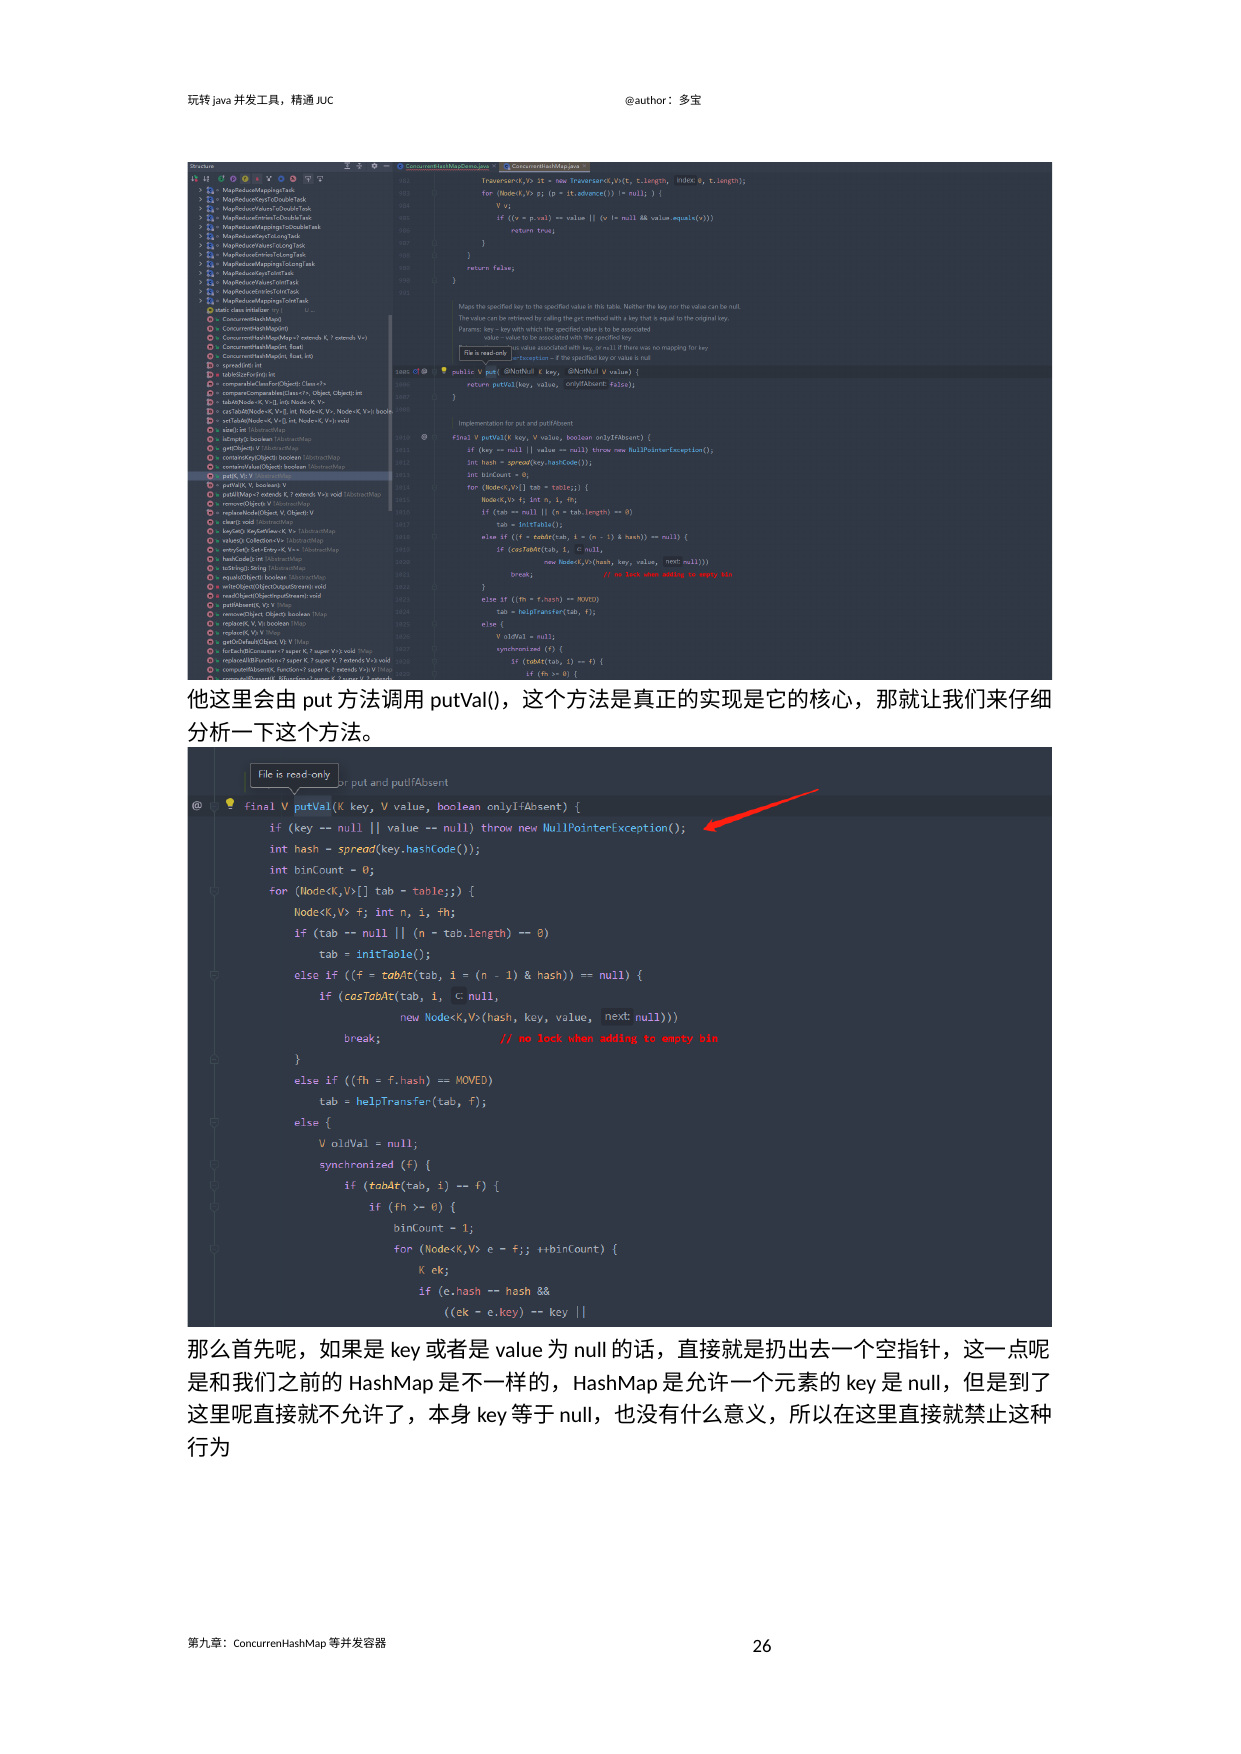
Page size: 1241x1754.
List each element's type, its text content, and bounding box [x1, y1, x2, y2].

text 这些都是会在这边去进行定义。 [187, 656, 1053, 714]
picture [187, 779, 1053, 1297]
picture [187, 162, 1053, 656]
text 他这里会由put方法调用putVal()，这个方法是真正的实现是它的核心，那就让我们来仔细分析一下这个方法。 [187, 1299, 1053, 1364]
text 我们先来找到1.8中ConcurrentHashMap中put方法 [187, 747, 1053, 779]
text 那么现在呢我们就来到我们1.8的版本，来看1.8的版本他在put上是怎么实现的。 [187, 714, 1053, 747]
